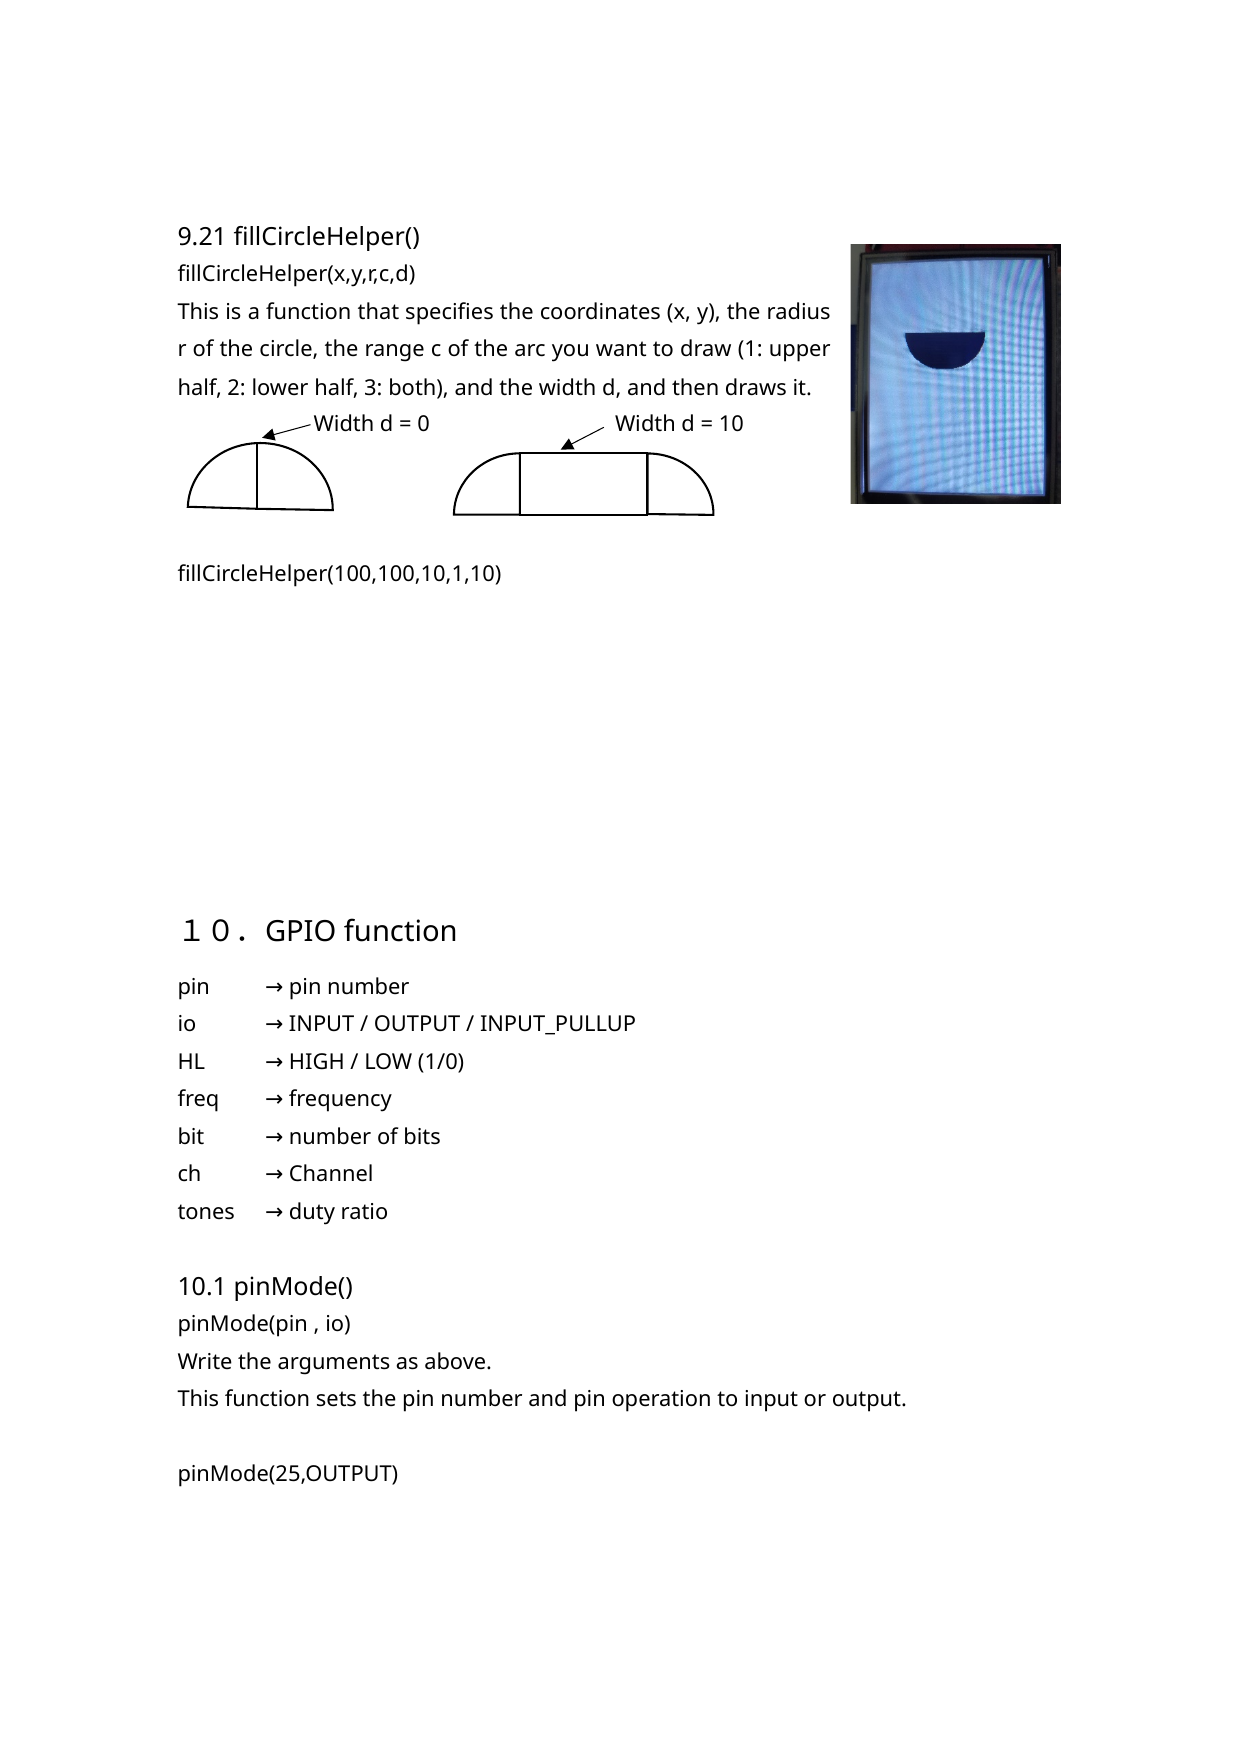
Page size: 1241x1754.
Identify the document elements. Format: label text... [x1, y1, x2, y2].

picture [850, 244, 1061, 504]
text bit → number of bits [177, 1117, 1063, 1154]
subtitle 10.1 pinMode() [177, 1267, 1063, 1304]
text Width d = 0 Width d = 10 [177, 404, 850, 442]
text pinMode(pin , io) [177, 1304, 1063, 1342]
text pinMode(25,OUTPUT) [177, 1454, 1063, 1492]
text pin → pin number [177, 967, 1063, 1004]
text fillCircleHelper(x,y,r,c,d) [177, 254, 850, 292]
text tones → duty ratio [177, 1192, 1063, 1229]
text Write the arguments as above. [177, 1342, 1063, 1379]
text HL → HIGH / LOW (1/0) [177, 1042, 1063, 1079]
text io → INPUT / OUTPUT / INPUT_PULLUP [177, 1004, 1063, 1042]
text fillCircleHelper(100,100,10,1,10) [177, 554, 1063, 592]
text freq → frequency [177, 1079, 1063, 1117]
text ch → Channel [177, 1154, 1063, 1192]
subtitle １０．GPIO function [177, 892, 1063, 967]
subtitle 9.21 fillCircleHelper() [177, 217, 1063, 254]
text This is a function that specifies the coordinates (x, y), the radius r of the circle, the range c of the arc you want to draw (1: upper half, 2: lower half, 3: both), and the width d, and then draws it. [177, 292, 850, 404]
text This function sets the pin number and pin operation to input or output. [177, 1379, 1063, 1417]
